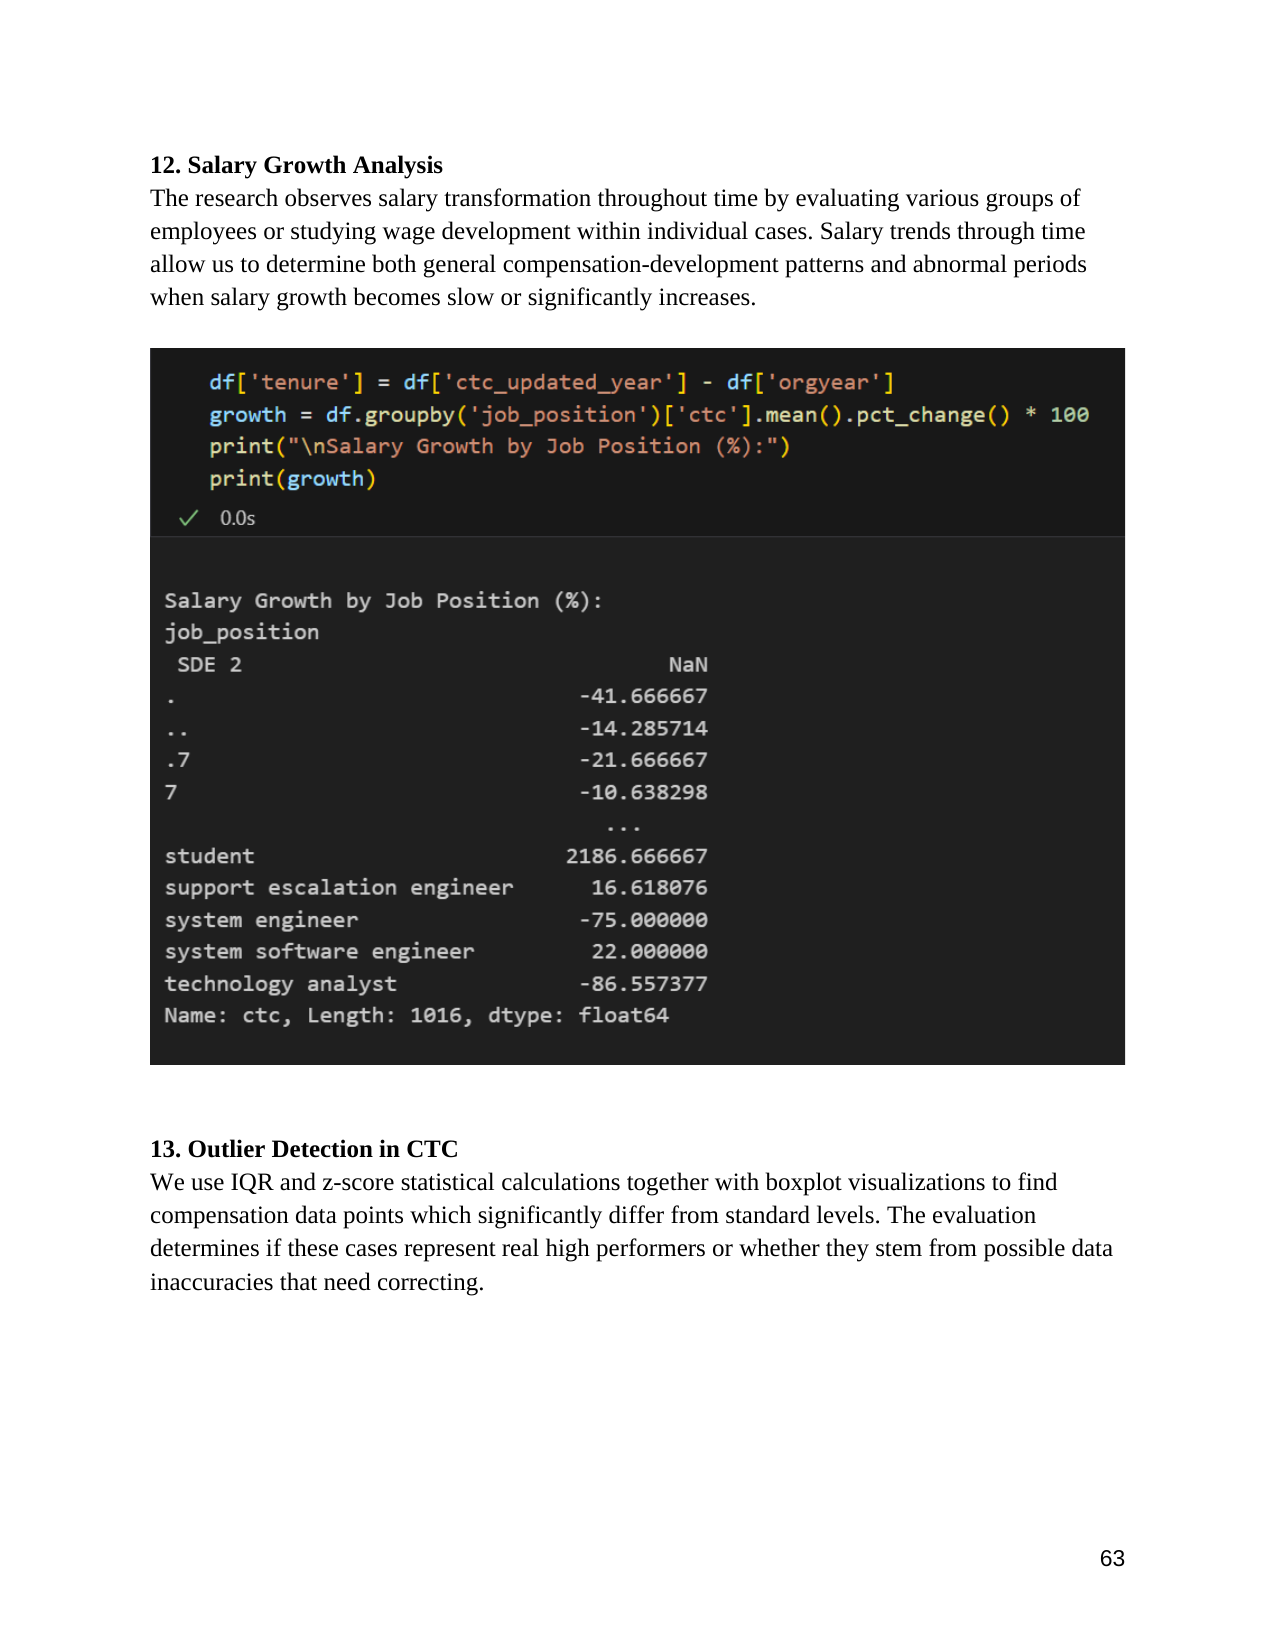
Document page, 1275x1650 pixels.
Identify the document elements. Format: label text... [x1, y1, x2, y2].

list Outlier Detection in CTC [150, 1134, 1125, 1163]
text The research observes salary transformation throughout time by evaluating various groups of employees or studying wage development within individual cases. Salary trends through time allow us to determine both general compensation-development patterns and abnormal periods when salary growth becomes slow or significantly increases. [150, 183, 1125, 311]
picture [150, 348, 1125, 1065]
list Salary Growth Analysis [150, 150, 1125, 179]
text We use IQR and z-score statistical calculations together with boxplot visualizations to find compensation data points which significantly differ from standard levels. The evaluation determines if these cases represent real high performers or whether they stem from possible data inaccuracies that need correcting. [150, 1167, 1125, 1295]
